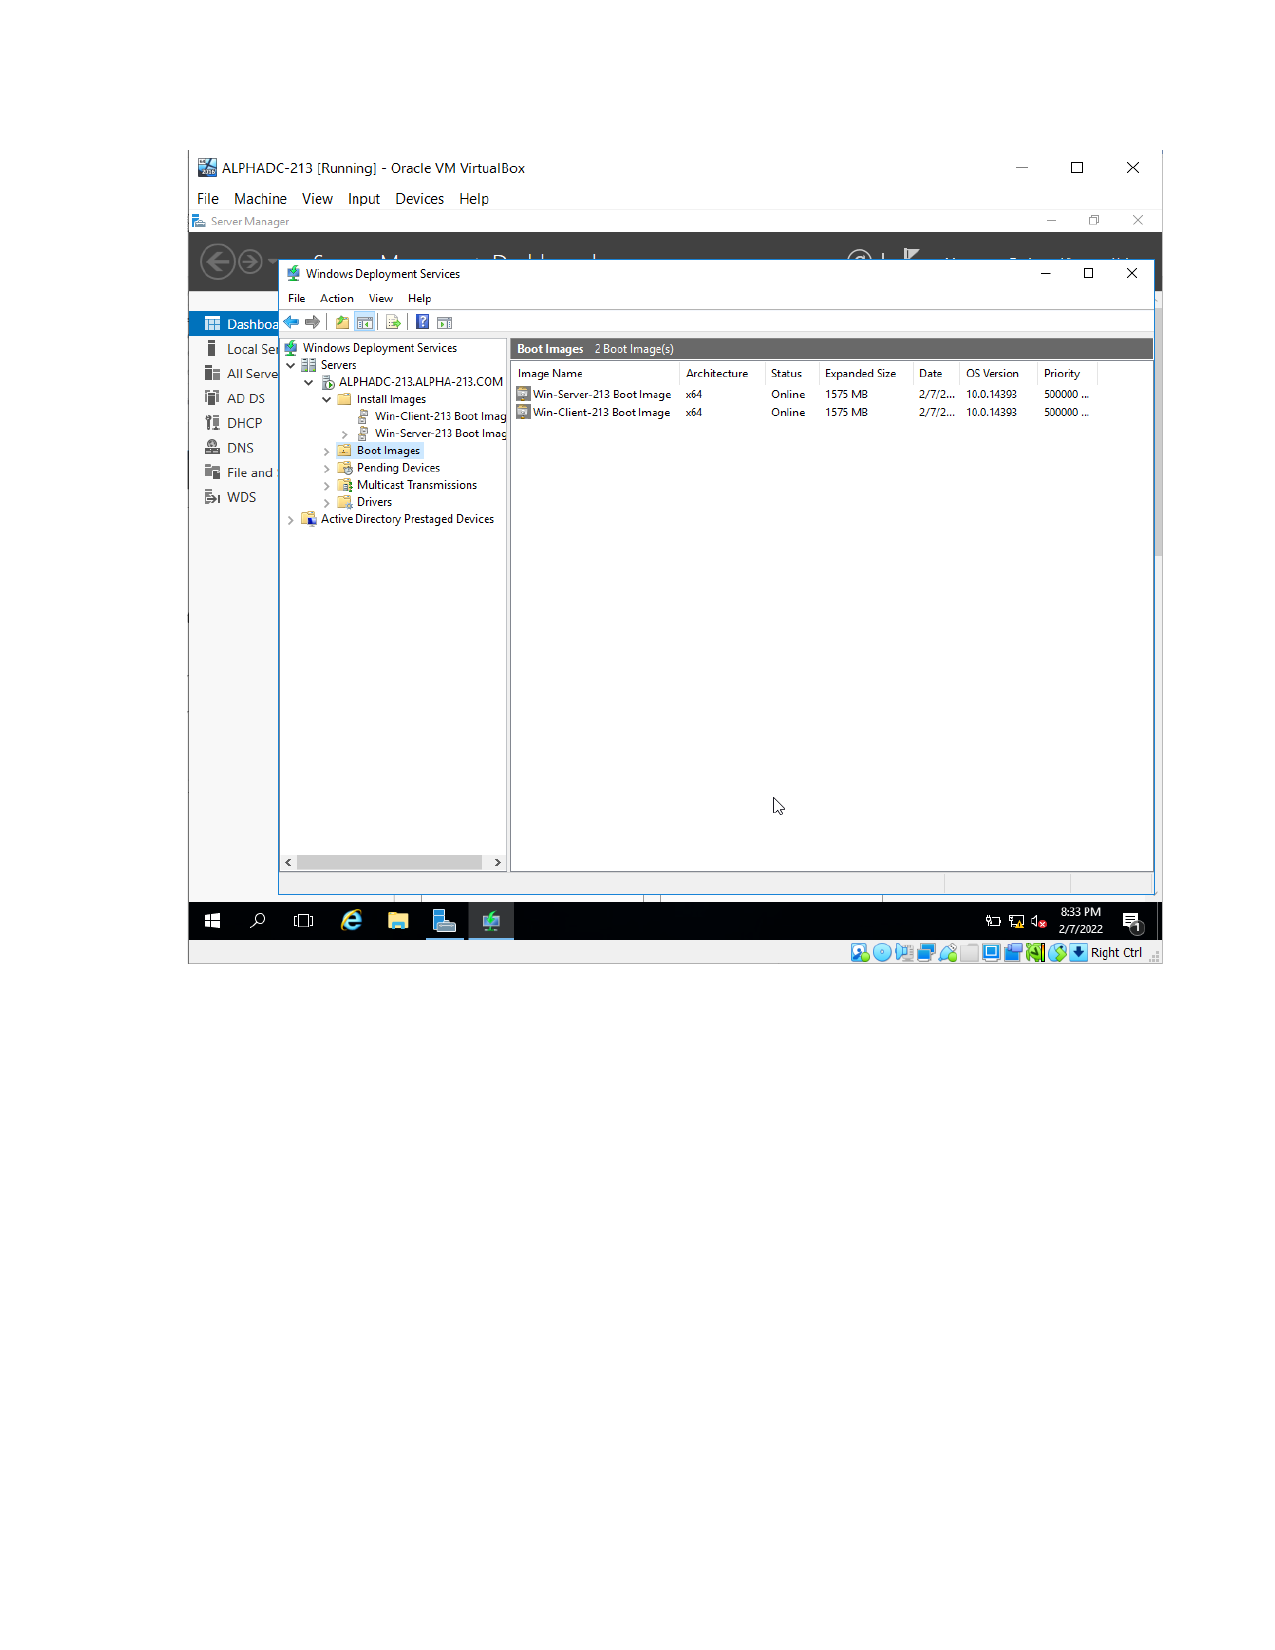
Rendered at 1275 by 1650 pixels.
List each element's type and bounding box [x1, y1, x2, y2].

picture [187, 150, 1163, 964]
